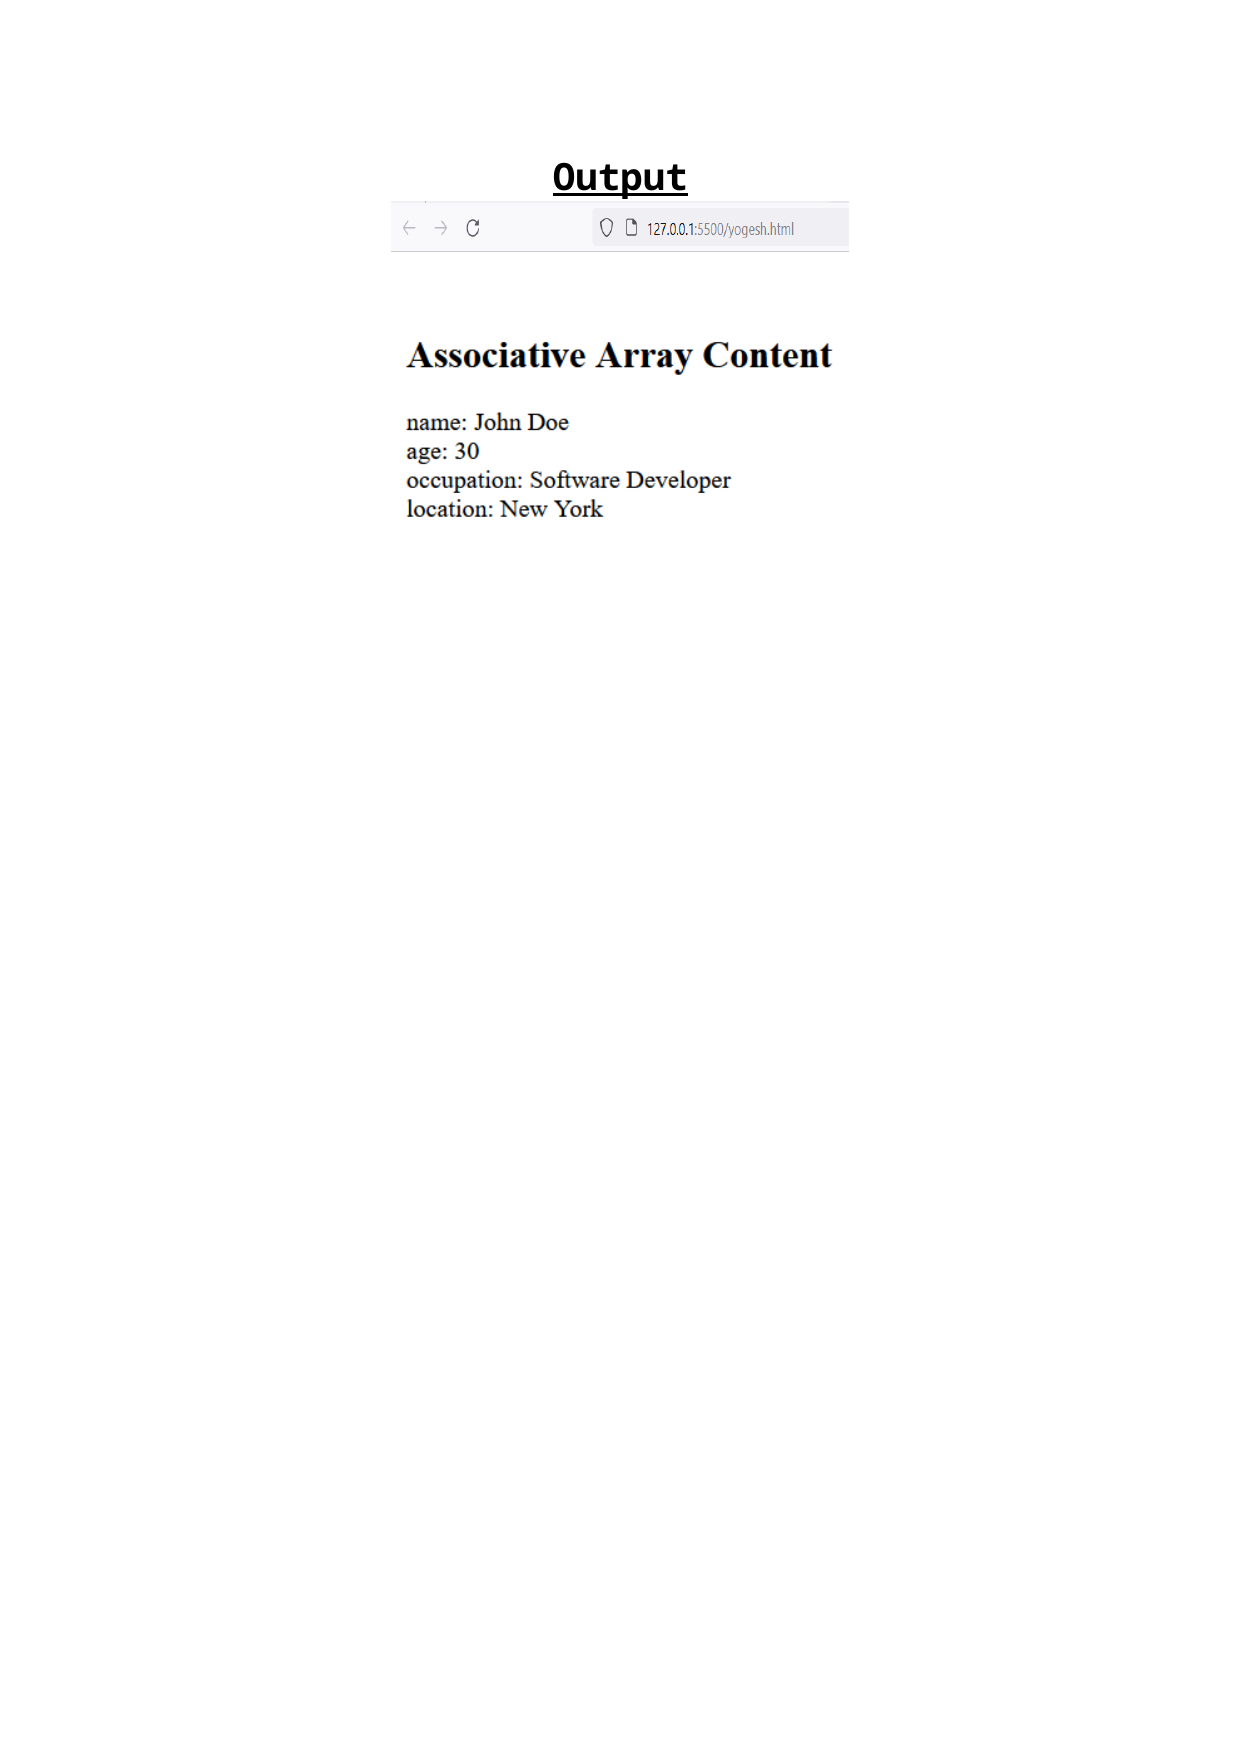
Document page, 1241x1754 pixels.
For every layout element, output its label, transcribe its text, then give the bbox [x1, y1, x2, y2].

text Output [150, 150, 1090, 201]
